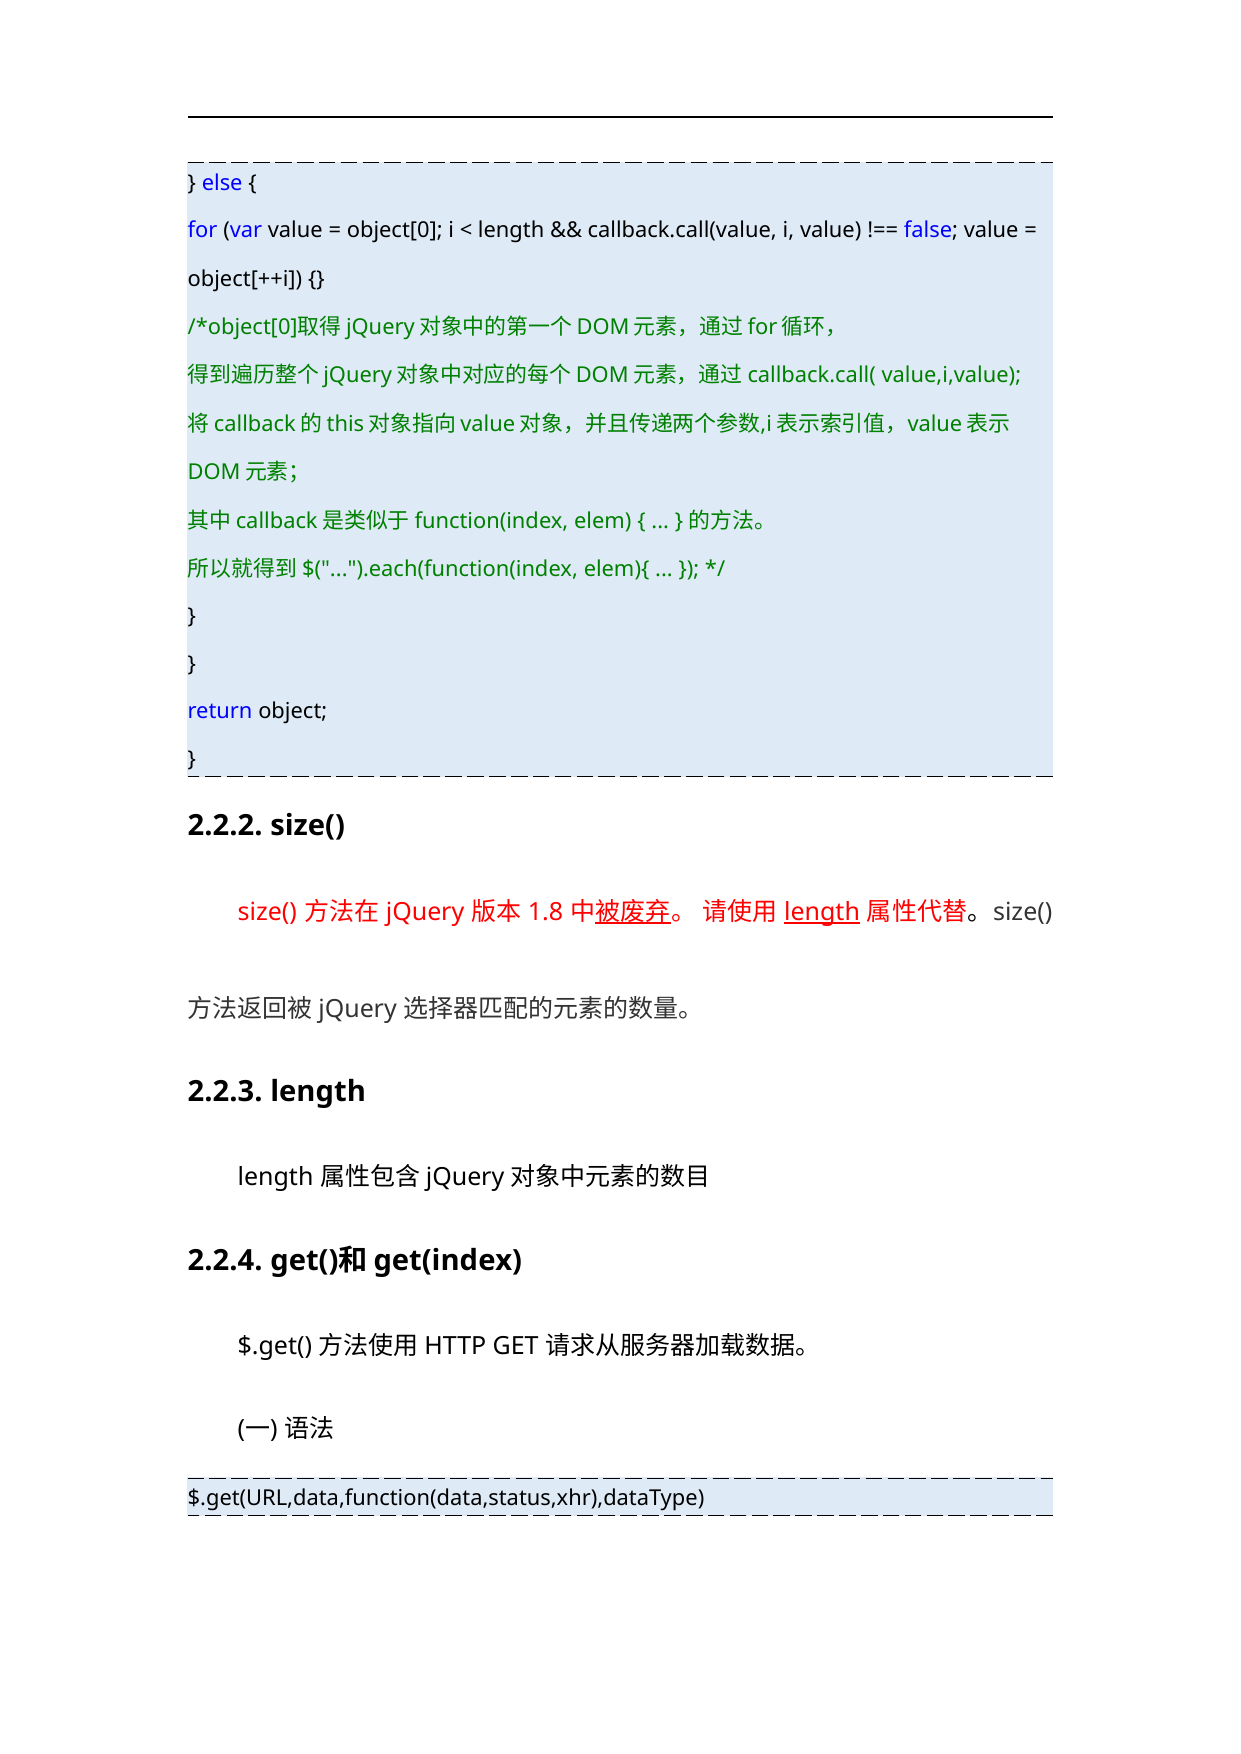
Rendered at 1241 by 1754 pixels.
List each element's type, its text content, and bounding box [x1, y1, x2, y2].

text $.get(URL,data,function(data,status,xhr),dataType) [187, 1477, 1053, 1516]
text 其中callback是类似于 function(index, elem) { ... } 的方法。 [187, 499, 1053, 535]
text 将callback的this对象指向value对象，并且传递两个参数,i表示索引值，value表示DOM元素； [187, 402, 1053, 487]
text } [187, 643, 1053, 679]
text size() 方法在 jQuery 版本 1.8 中被废弃。 请使用 length 属性代替。size() 方法返回被 jQuery 选择器匹配的元素的数量。 [187, 877, 1053, 1039]
text } [187, 596, 1053, 632]
text 得到遍历整个jQuery对象中对应的每个DOM元素，通过 callback.call( value,i,value); [187, 354, 1053, 389]
text length 属性包含 jQuery 对象中元素的数目 [187, 1142, 1053, 1207]
text 所以就得到 $("...").each(function(index, elem){ ... }); */ [187, 548, 1053, 583]
text } else { [187, 162, 1053, 198]
subtitle get()和get(index) [187, 1225, 1053, 1290]
text } [187, 738, 1053, 777]
list 语法 [237, 1394, 1053, 1459]
subtitle size() [187, 792, 1053, 857]
text return object; [187, 691, 1053, 726]
text for (var value = object[0]; i < length && callback.call(value, i, value) !== false; value = object[++i]) {} [187, 209, 1053, 294]
subtitle length [187, 1057, 1053, 1122]
text $.get() 方法使用 HTTP GET 请求从服务器加载数据。 [187, 1311, 1053, 1376]
text /*object[0]取得jQuery对象中的第一个DOM元素，通过for循环， [187, 306, 1053, 341]
